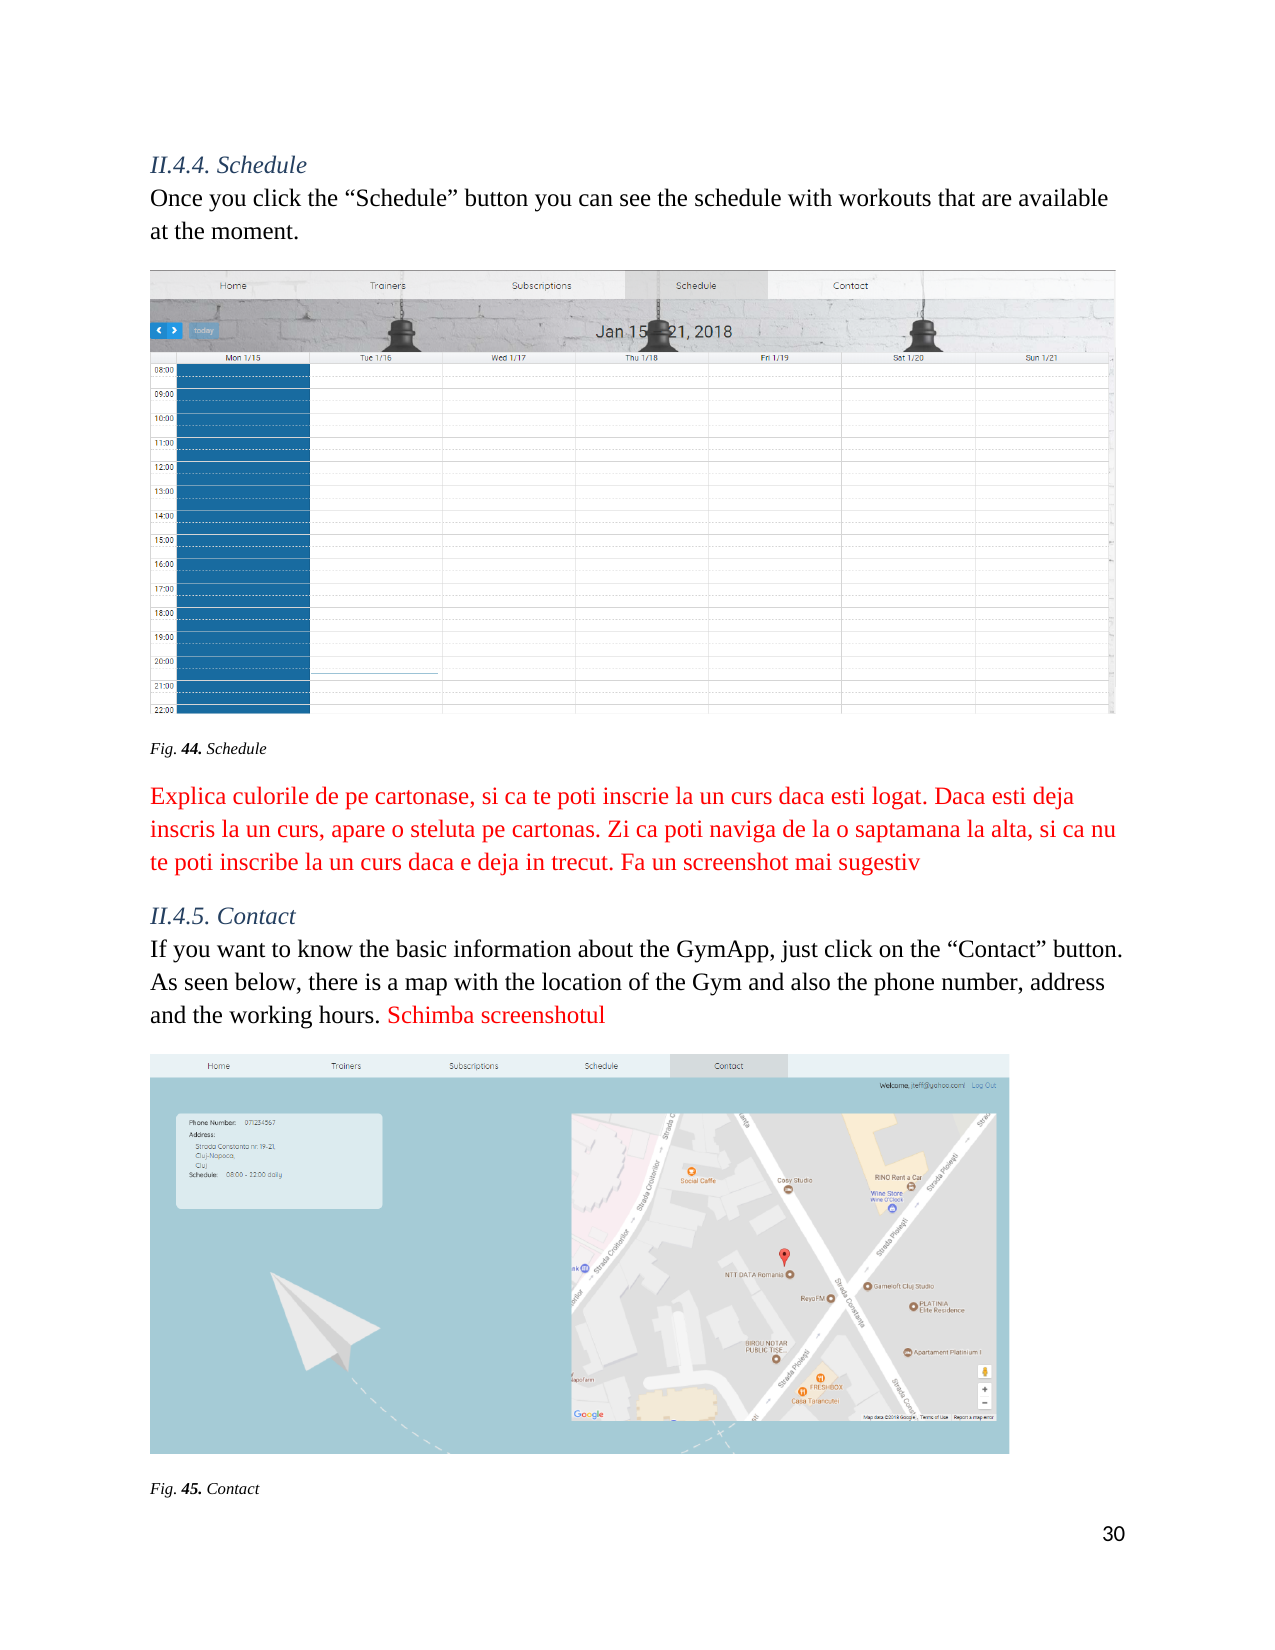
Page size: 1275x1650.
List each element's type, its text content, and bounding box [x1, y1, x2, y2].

picture [150, 1054, 1010, 1454]
subtitle II.4.5. Contact [150, 901, 1125, 930]
text If you want to know the basic information about the GymApp, just click on the “Contact” button. As seen below, there is a map with the location of the Gym and also the phone number, address and the working hours. Schimba screenshotul [150, 934, 1125, 1029]
text Once you click the “Schedule” button you can see the schedule with workouts that are available at the moment. [150, 183, 1125, 245]
text Fig. 45. Contact [150, 1479, 1125, 1498]
text Explica culorile de pe cartonase, si ca te poti inscrie la un curs daca esti logat. Daca esti deja inscris la un curs, apare o steluta pe cartonas. Zi ca poti naviga de la o saptamana la alta, si ca nu te poti inscribe la un curs daca e deja in trecut. Fa un screenshot mai sugestiv [150, 781, 1125, 876]
picture [150, 270, 1116, 714]
text Fig. 44. Schedule [150, 739, 1125, 758]
subtitle II.4.4. Schedule [150, 150, 1125, 179]
